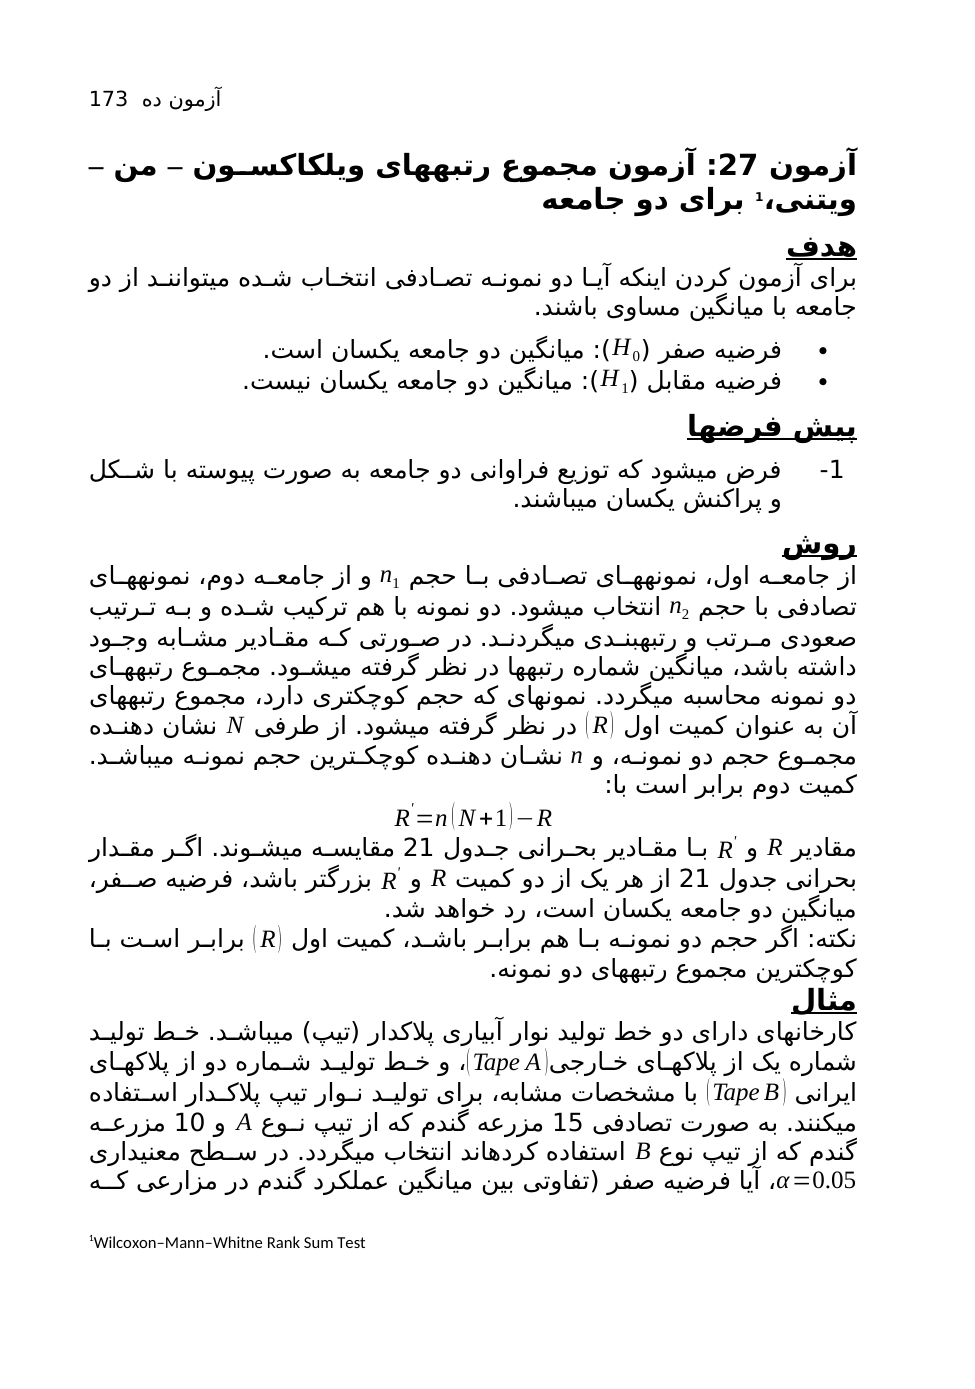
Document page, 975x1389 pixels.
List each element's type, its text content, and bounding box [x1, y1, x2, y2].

text از جامعه اول، نمونه‏های تصادفی با حجم و از جامعه دوم، نمونه‏های تصادفی با حجم انتخاب می‏شود. دو نمونه با هم ترکیب شده و به ترتیب صعودی مرتب و رتبه‏بندی می‏گردند. در صورتی که مقادیر مشابه وجود داشته باشد، میانگین شماره رتبه‏ها در نظر گرفته می‏شود. مجموع رتبه‏های دو نمونه محاسبه می‏گردد. نمونه‏ای که حجم کوچکتری دارد، مجموع رتبه‏های آن به عنوان کمیت اول در نظر گرفته می‏شود. از طرفی نشان دهنده مجموع حجم دو نمونه، و نشان دهنده کوچکترین حجم نمونه می‏باشد. کمیت دوم برابر است با: [89, 560, 857, 799]
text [89, 1017, 857, 1195]
subtitle آزمون 27: آزمون مجموع رتبه‏های ویلکاکسون – من – ویتنی، برای دو جامعه [89, 148, 857, 216]
text هدف [89, 229, 857, 263]
text روش [89, 526, 857, 560]
text مقادیر و با مقادیر بحرانی جدول 21 مقایسه می‏شوند. اگر مقدار بحرانی جدول 21 از هر یک از دو کمیت و بزرگتر باشد، فرضیه صفر، میانگین دو جامعه یکسان است، رد خواهد شد. [89, 832, 857, 923]
text برای آزمون کردن اینکه آیا دو نمونه تصادفی انتخاب شده می‏توانند از دو جامعه با میانگین مساوی باشند. [89, 263, 857, 321]
text نکته: اگر حجم دو نمونه با هم برابر باشد، کمیت اول برابر است با کوچکترین مجموع رتبه‏های دو نمونه. [89, 923, 857, 983]
list فرضیه مقابل (): میانگین دو جامعه یکسان نیست. [89, 365, 819, 396]
text مثال [89, 983, 857, 1017]
list فرضیه صفر (): میانگین دو جامعه یکسان است. [89, 334, 819, 365]
text پیش فرض‏ها [89, 409, 857, 443]
list فرض می‏شود که توزیع فراوانی دو جامعه به صورت پیوسته با شکل و پراکنش یکسان می‏باشند. [89, 455, 819, 514]
